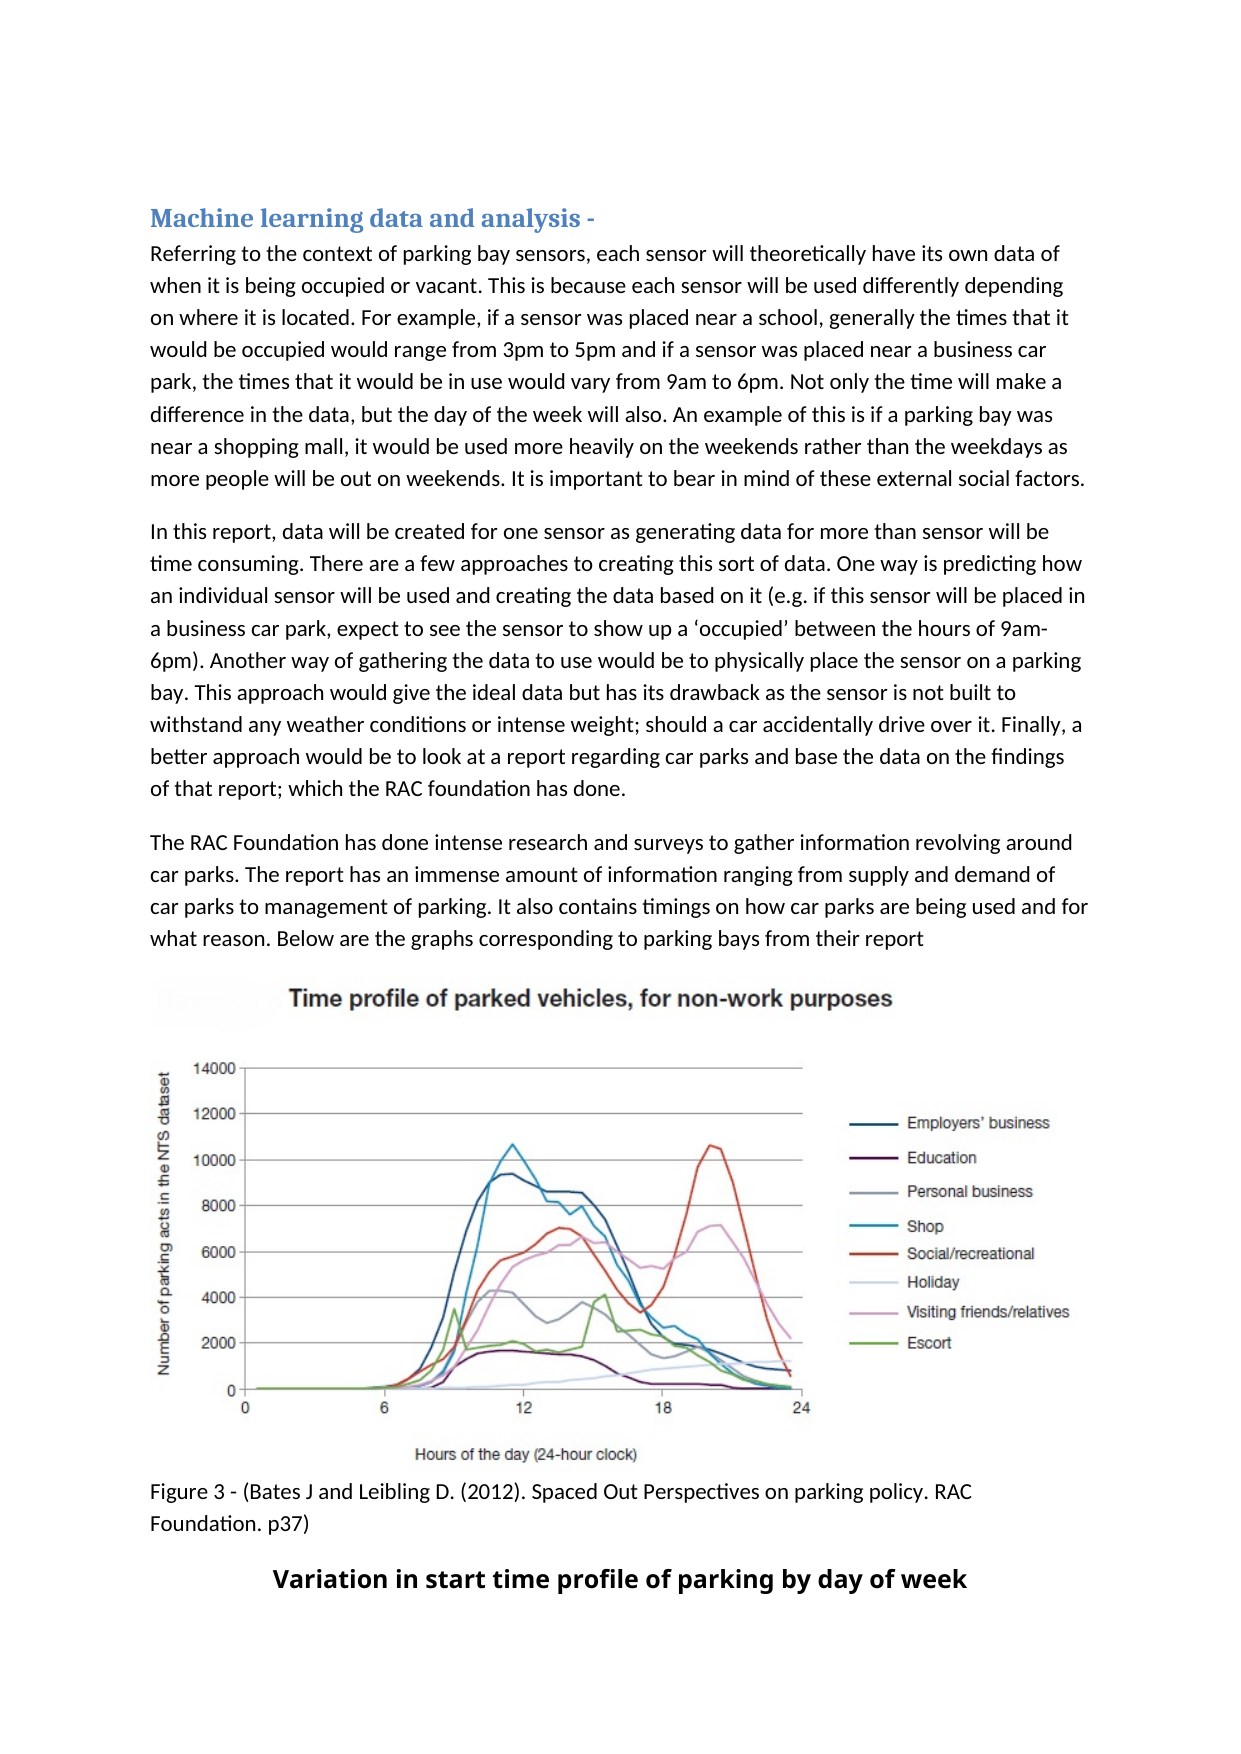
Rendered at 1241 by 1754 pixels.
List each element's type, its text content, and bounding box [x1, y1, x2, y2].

text The RAC Foundation has done intense research and surveys to gather information revolving around car parks. The report has an immense amount of information ranging from supply and demand of car parks to management of parking. It also contains timings on how car parks are being used and for what reason. Below are the graphs corresponding to parking bays from their report [150, 828, 1090, 952]
subtitle Machine learning data and analysis - [150, 203, 1090, 234]
picture [150, 977, 1080, 1473]
text In this report, data will be created for one sensor as generating data for more than sensor will be time consuming. There are a few approaches to creating this sort of data. One way is predicting how an individual sensor will be used and creating the data based on it (e.g. if this sensor will be placed in a business car park, expect to see the sensor to show up a ‘occupied’ between the hours of 9am-6pm). Another way of gathering the data to use would be to physically place the sensor on a parking bay. This approach would give the ideal data but has its drawback as the sensor is not built to withstand any weather conditions or intense weight; should a car accidentally drive over it. Finally, a better approach would be to look at a report regarding car parks and base the data on the findings of that report; which the RAC foundation has done. [150, 517, 1090, 803]
text Variation in start time profile of parking by day of week [150, 1562, 1090, 1596]
text Referring to the context of parking bay sensors, each sensor will theoretically have its own data of when it is being occupied or vacant. This is because each sensor will be used differently depending on where it is located. For example, if a sensor was placed near a school, generally the times that it would be occupied would range from 3pm to 5pm and if a sensor was placed near a business car park, the times that it would be in use would vary from 9am to 6pm. Not only the time will make a difference in the data, but the day of the week will also. An example of this is if a parking bay was near a shopping mall, it would be used more heavily on the weekends rather than the weekdays as more people will be out on weekends. It is important to bear in mind of these external social factors. [150, 239, 1090, 492]
